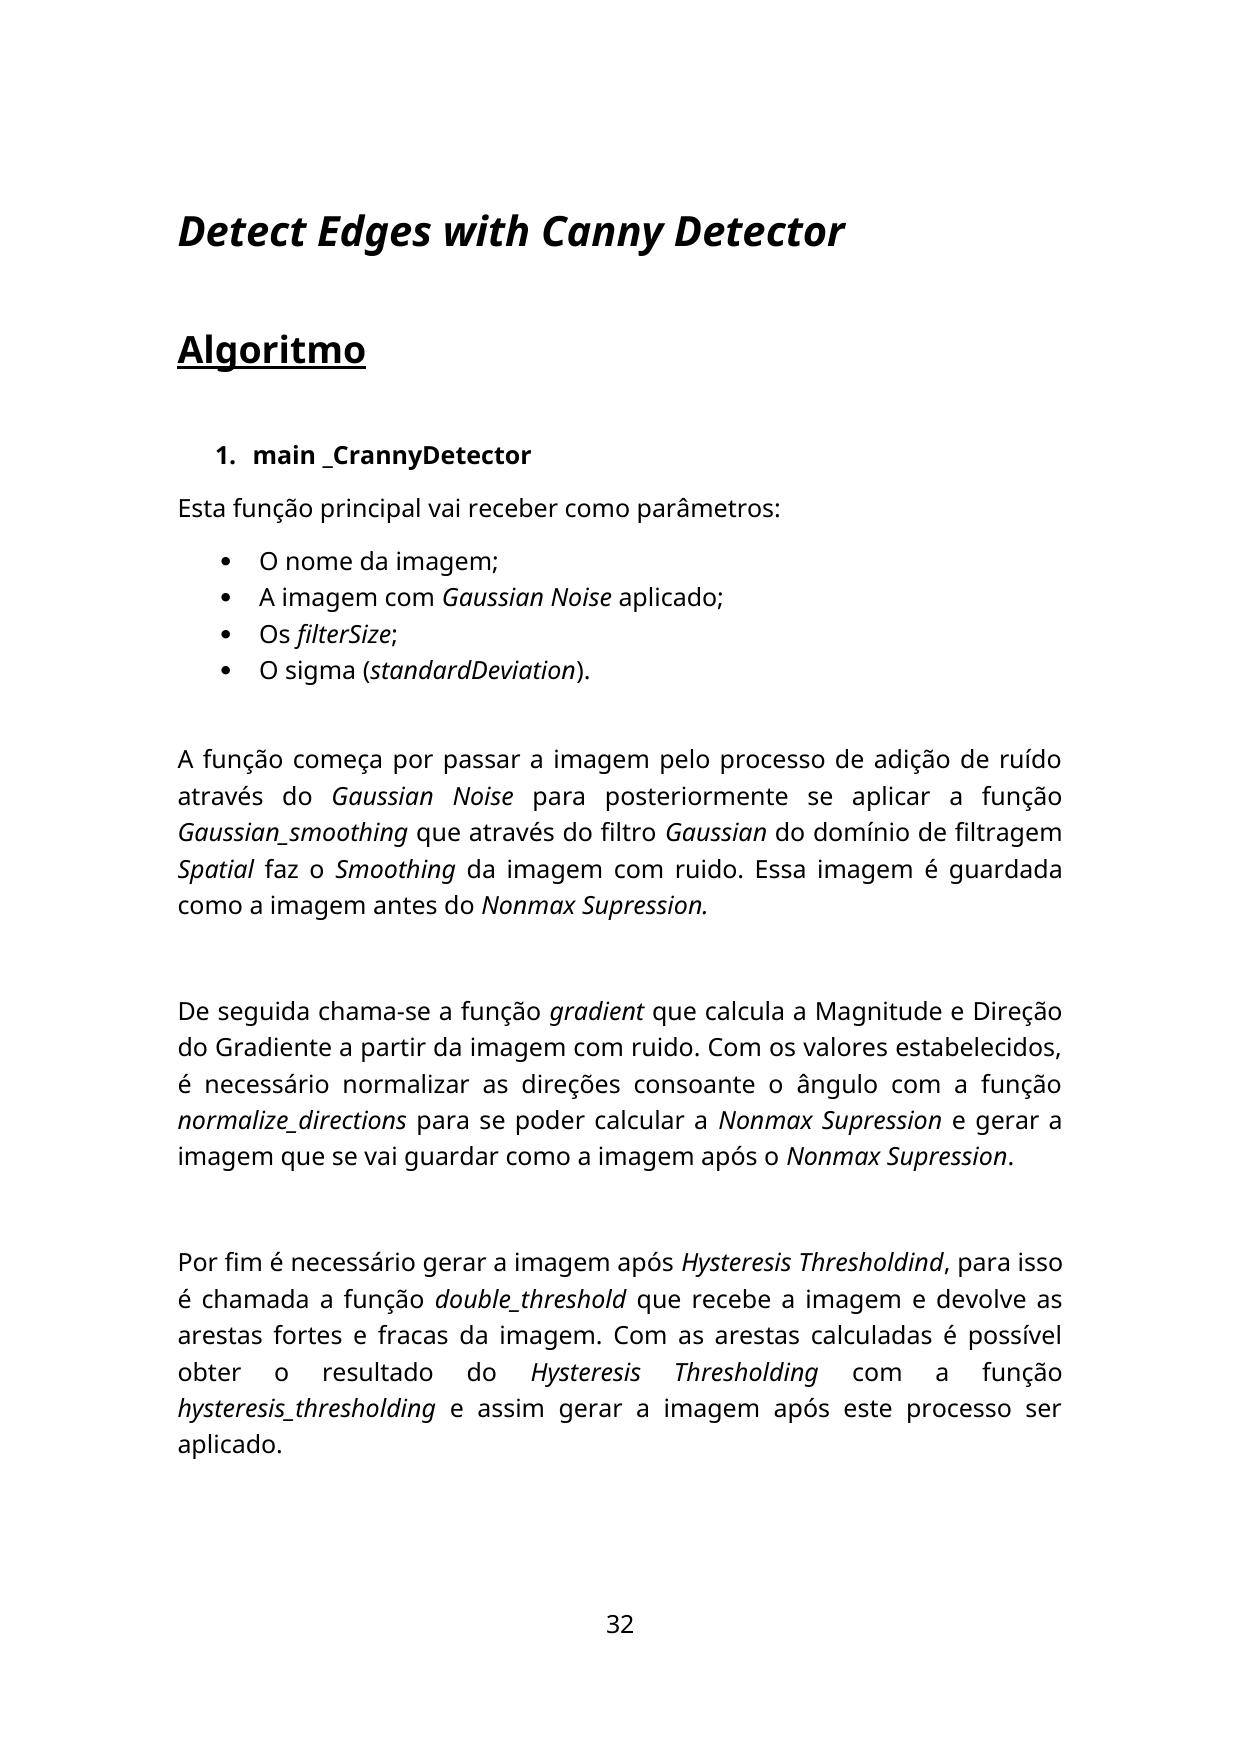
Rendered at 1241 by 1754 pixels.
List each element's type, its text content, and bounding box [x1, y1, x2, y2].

list Os filterSize; [221, 616, 1063, 651]
subtitle Algoritmo [177, 323, 1063, 374]
text Esta função principal vai receber como parâmetros: [177, 491, 1063, 525]
text De seguida chama-se a função gradient que calcula a Magnitude e Direção do Gradiente a partir da imagem com ruido. Com os valores estabelecidos, é necessário normalizar as direções consoante o ângulo com a função normalize_directions para se poder calcular a Nonmax Supression e gerar a imagem que se vai guardar como a imagem após o Nonmax Supression. [177, 994, 1063, 1173]
text Por fim é necessário gerar a imagem após Hysteresis Thresholdind, para isso é chamada a função double_threshold que recebe a imagem e devolve as arestas fortes e fracas da imagem. Com as arestas calculadas é possível obter o resultado do Hysteresis Thresholding com a função hysteresis_thresholding e assim gerar a imagem após este processo ser aplicado. [177, 1245, 1063, 1461]
list A imagem com Gaussian Noise aplicado; [221, 580, 1063, 614]
subtitle Detect Edges with Canny Detector [177, 202, 1063, 259]
list main _CrannyDetector [215, 437, 1063, 471]
list O nome da imagem; [221, 544, 1063, 578]
list O sigma (standardDeviation). [221, 653, 1063, 687]
text A função começa por passar a imagem pelo processo de adição de ruído através do Gaussian Noise para posteriormente se aplicar a função Gaussian_smoothing que através do filtro Gaussian do domínio de filtragem Spatial faz o Smoothing da imagem com ruido. Essa imagem é guardada como a imagem antes do Nonmax Supression. [177, 742, 1063, 922]
